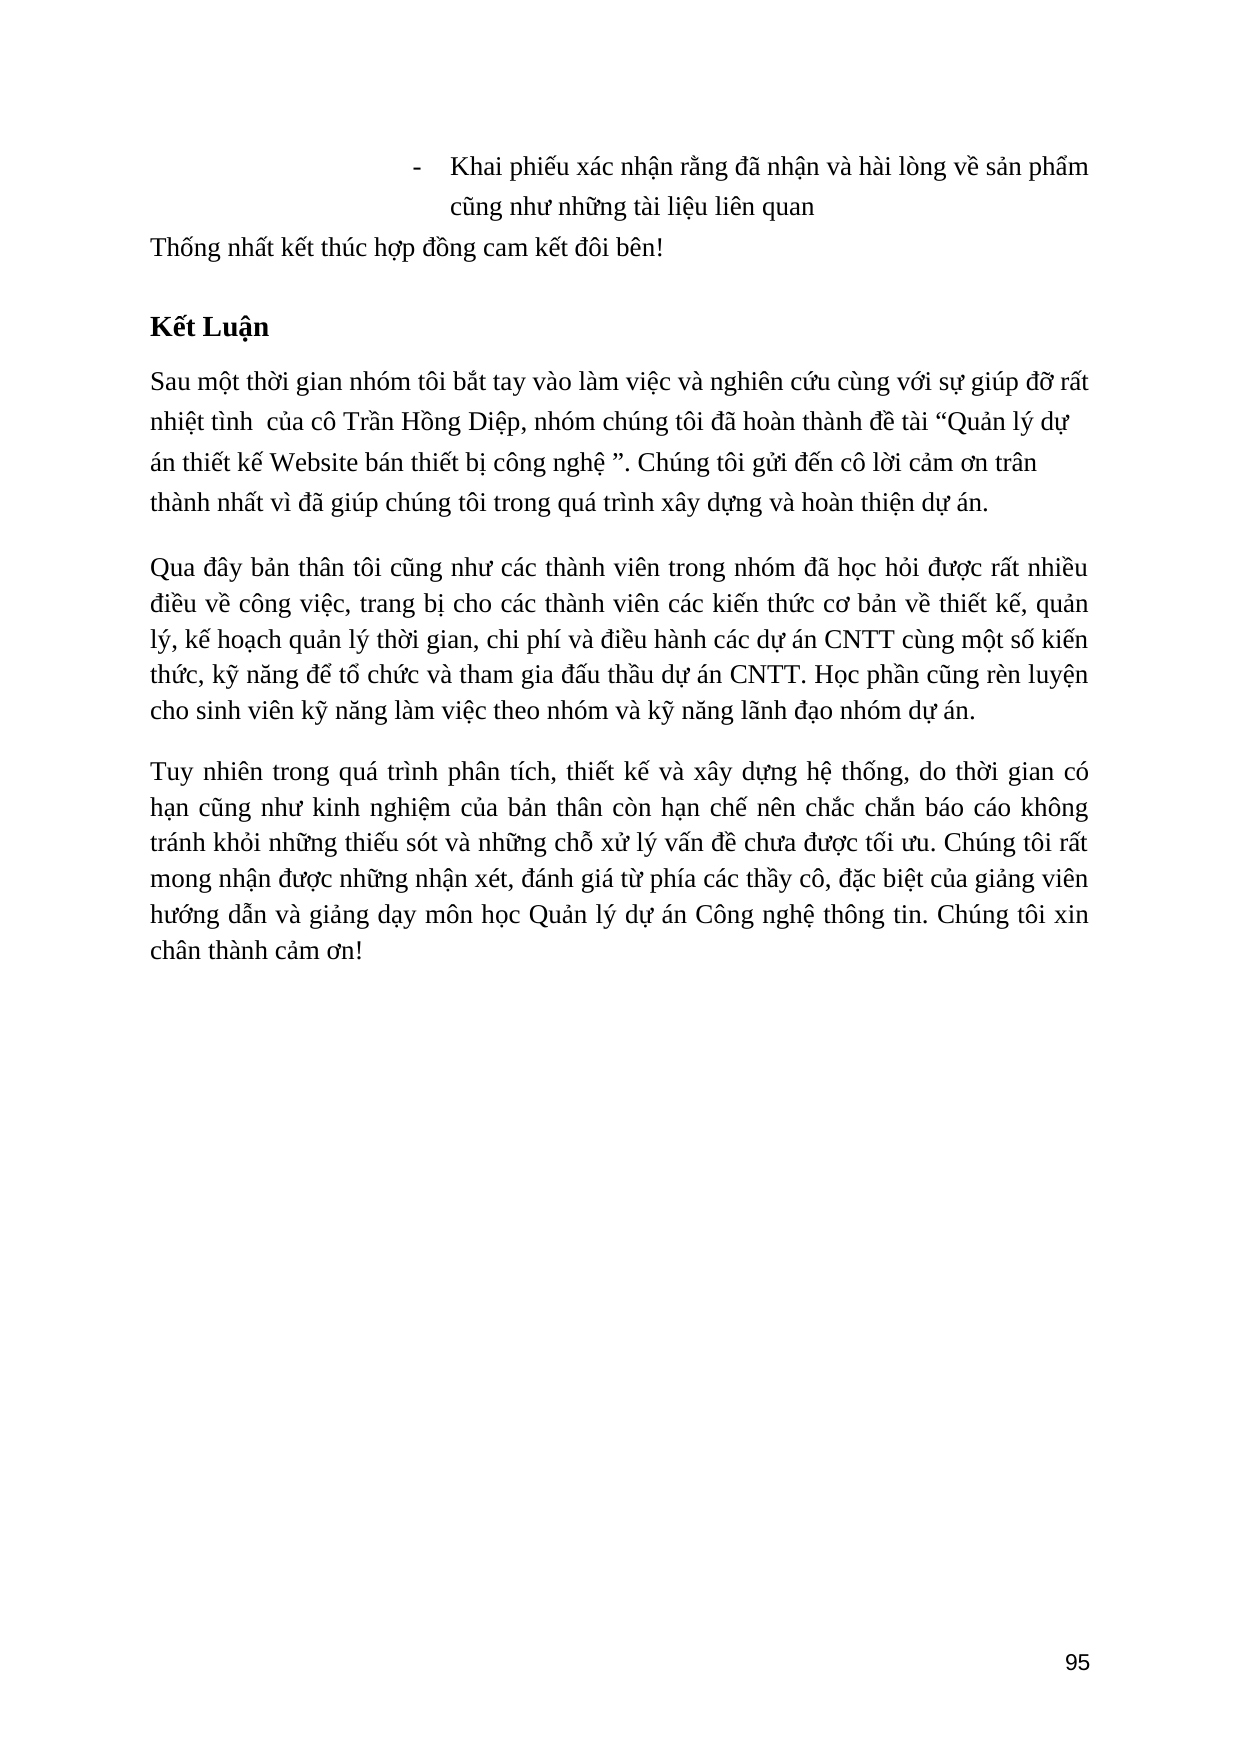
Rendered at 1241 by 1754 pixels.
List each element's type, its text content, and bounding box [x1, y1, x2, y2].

subtitle Kết Luận [150, 309, 1090, 342]
list Khai phiếu xác nhận rằng đã nhận và hài lòng về sản phẩm cũng như những tài liệu liên quan [412, 150, 1090, 222]
text Sau một thời gian nhóm tôi bắt tay vào làm việc và nghiên cứu cùng với sự giúp đỡ rất nhiệt tình của cô Trần Hồng Diệp, nhóm chúng tôi đã hoàn thành đề tài “Quản lý dự án thiết kế Website bán thiết bị công nghệ ”. Chúng tôi gửi đến cô lời cảm ơn trân thành nhất vì đã giúp chúng tôi trong quá trình xây dựng và hoàn thiện dự án. [150, 365, 1090, 517]
text Qua đây bản thân tôi cũng như các thành viên trong nhóm đã học hỏi được rất nhiều điều về công việc, trang bị cho các thành viên các kiến thức cơ bản về thiết kế, quản lý, kế hoạch quản lý thời gian, chi phí và điều hành các dự án CNTT cùng một số kiến thức, kỹ năng để tổ chức và tham gia đấu thầu dự án CNTT. Học phần cũng rèn luyện cho sinh viên kỹ năng làm việc theo nhóm và kỹ năng lãnh đạo nhóm dự án. [150, 551, 1090, 726]
text Thống nhất kết thúc hợp đồng cam kết đôi bên! [150, 231, 1090, 262]
text Tuy nhiên trong quá trình phân tích, thiết kế và xây dựng hệ thống, do thời gian có hạn cũng như kinh nghiệm của bản thân còn hạn chế nên chắc chắn báo cáo không tránh khỏi những thiếu sót và những chỗ xử lý vấn đề chưa được tối ưu. Chúng tôi rất mong nhận được những nhận xét, đánh giá từ phía các thầy cô, đặc biệt của giảng viên hướng dẫn và giảng dạy môn học Quản lý dự án Công nghệ thông tin. Chúng tôi xin chân thành cảm ơn! [150, 755, 1090, 965]
